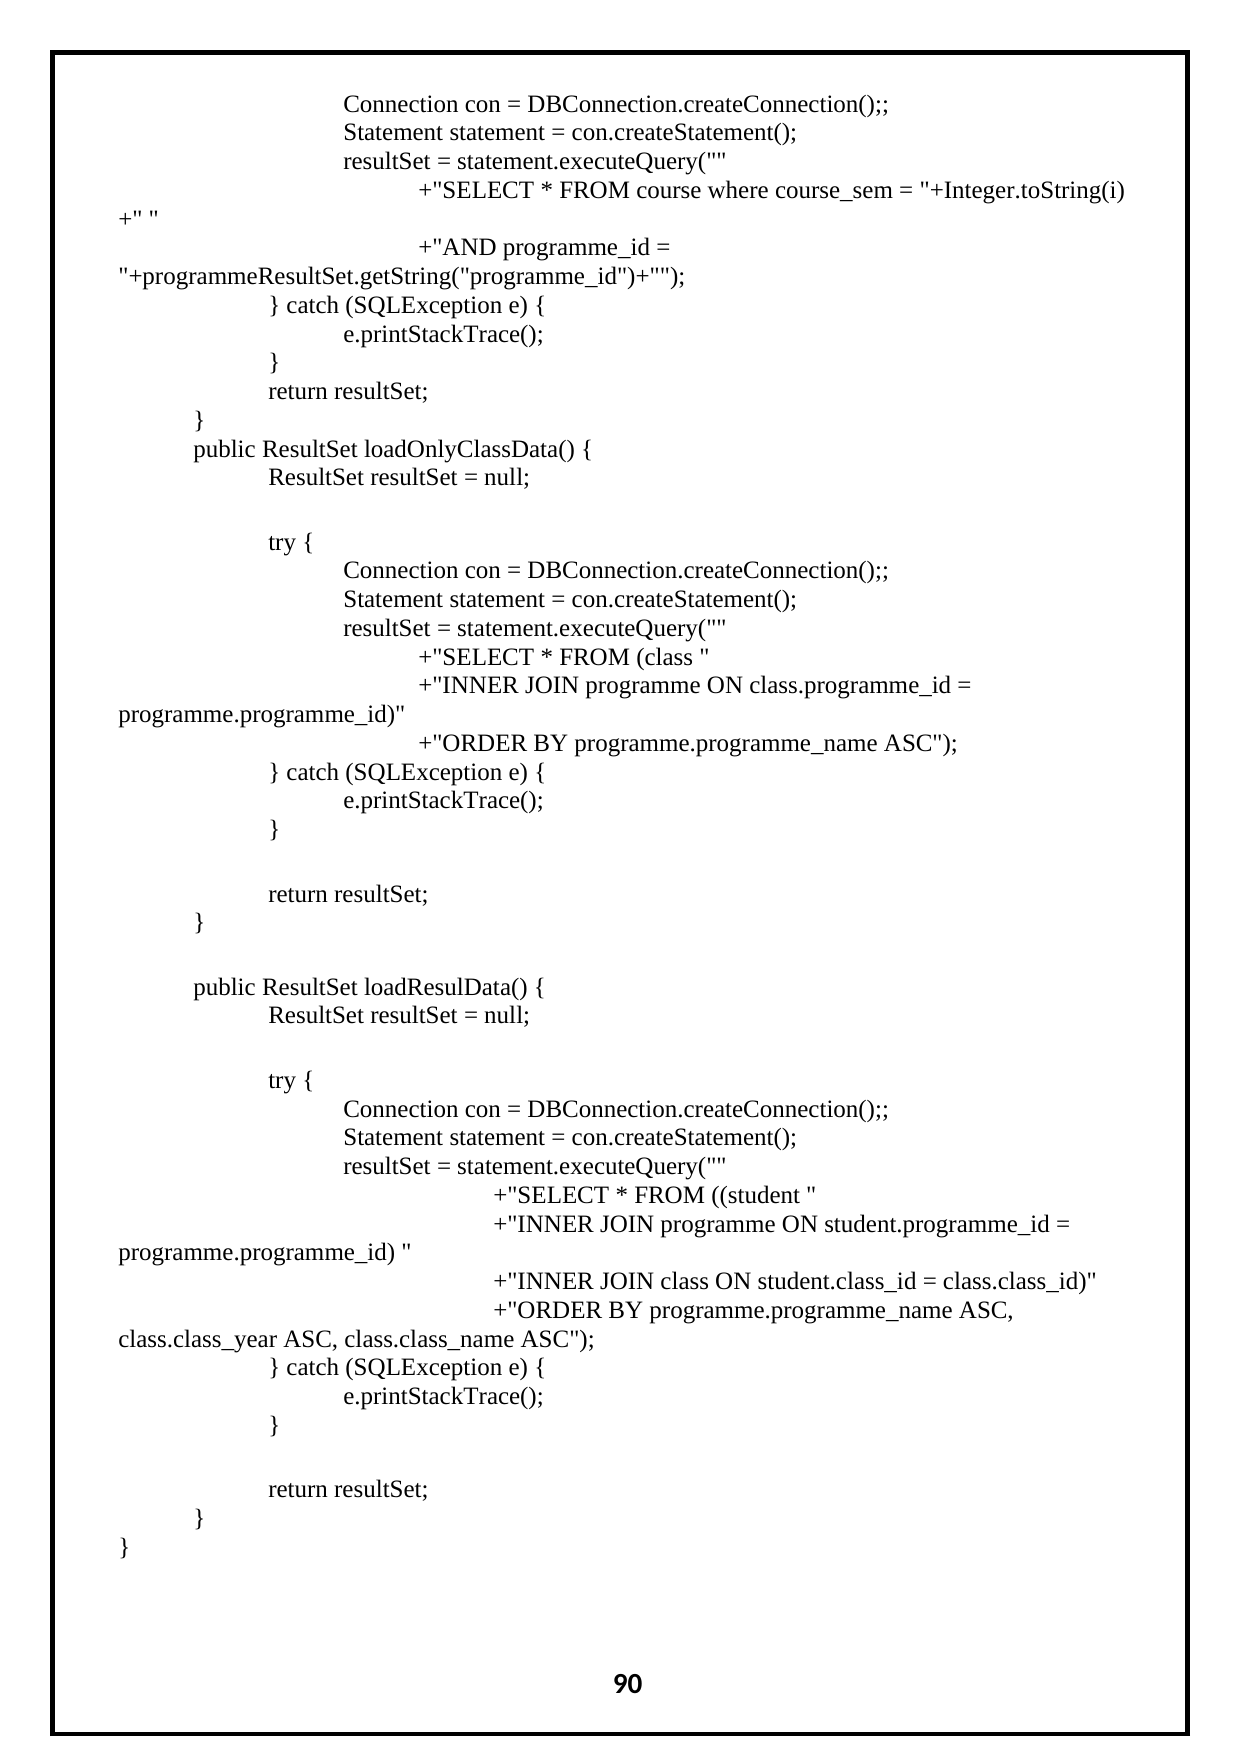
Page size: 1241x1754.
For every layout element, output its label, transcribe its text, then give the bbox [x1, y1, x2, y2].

text ResultSet resultSet = null; [118, 462, 1137, 491]
text } [118, 907, 1137, 936]
text Statement statement = con.createStatement(); [118, 1122, 1137, 1151]
text +"INNER JOIN class ON student.class_id = class.class_id)" [118, 1266, 1137, 1295]
text } [118, 405, 1137, 434]
text resultSet = statement.executeQuery("" [118, 1151, 1137, 1180]
text } catch (SQLException e) { [118, 757, 1137, 786]
text +"SELECT * FROM ((student " [118, 1180, 1137, 1209]
text } [118, 1410, 1137, 1439]
text Connection con = DBConnection.createConnection();; [118, 1094, 1137, 1122]
text } [118, 1503, 1137, 1532]
text e.printStackTrace(); [118, 786, 1137, 814]
text } [118, 347, 1137, 376]
text try { [118, 527, 1137, 556]
text } [118, 814, 1137, 843]
text resultSet = statement.executeQuery("" [118, 146, 1137, 175]
text resultSet = statement.executeQuery("" [118, 613, 1137, 642]
text Statement statement = con.createStatement(); [118, 584, 1137, 613]
text e.printStackTrace(); [118, 319, 1137, 347]
text } catch (SQLException e) { [118, 290, 1137, 319]
text public ResultSet loadOnlyClassData() { [118, 434, 1137, 462]
text Connection con = DBConnection.createConnection();; [118, 89, 1137, 117]
text +"INNER JOIN programme ON class.programme_id = programme.programme_id)" [118, 671, 1137, 728]
text ResultSet resultSet = null; [118, 1001, 1137, 1029]
text return resultSet; [118, 879, 1137, 907]
text +"AND programme_id = "+programmeResultSet.getString("programme_id")+""); [118, 232, 1137, 290]
text return resultSet; [118, 1474, 1137, 1503]
text +"SELECT * FROM course where course_sem = "+Integer.toString(i)+" " [118, 175, 1137, 232]
text +"INNER JOIN programme ON student.programme_id = programme.programme_id) " [118, 1209, 1137, 1266]
text try { [118, 1065, 1137, 1094]
text +"ORDER BY programme.programme_name ASC"); [118, 728, 1137, 757]
text +"ORDER BY programme.programme_name ASC, class.class_year ASC, class.class_name ASC"); [118, 1295, 1137, 1352]
text e.printStackTrace(); [118, 1381, 1137, 1410]
text +"SELECT * FROM (class " [118, 642, 1137, 671]
text Connection con = DBConnection.createConnection();; [118, 556, 1137, 584]
text Statement statement = con.createStatement(); [118, 117, 1137, 146]
text } [118, 1532, 1137, 1561]
text return resultSet; [118, 376, 1137, 405]
text } catch (SQLException e) { [118, 1352, 1137, 1381]
text public ResultSet loadResulData() { [118, 972, 1137, 1001]
